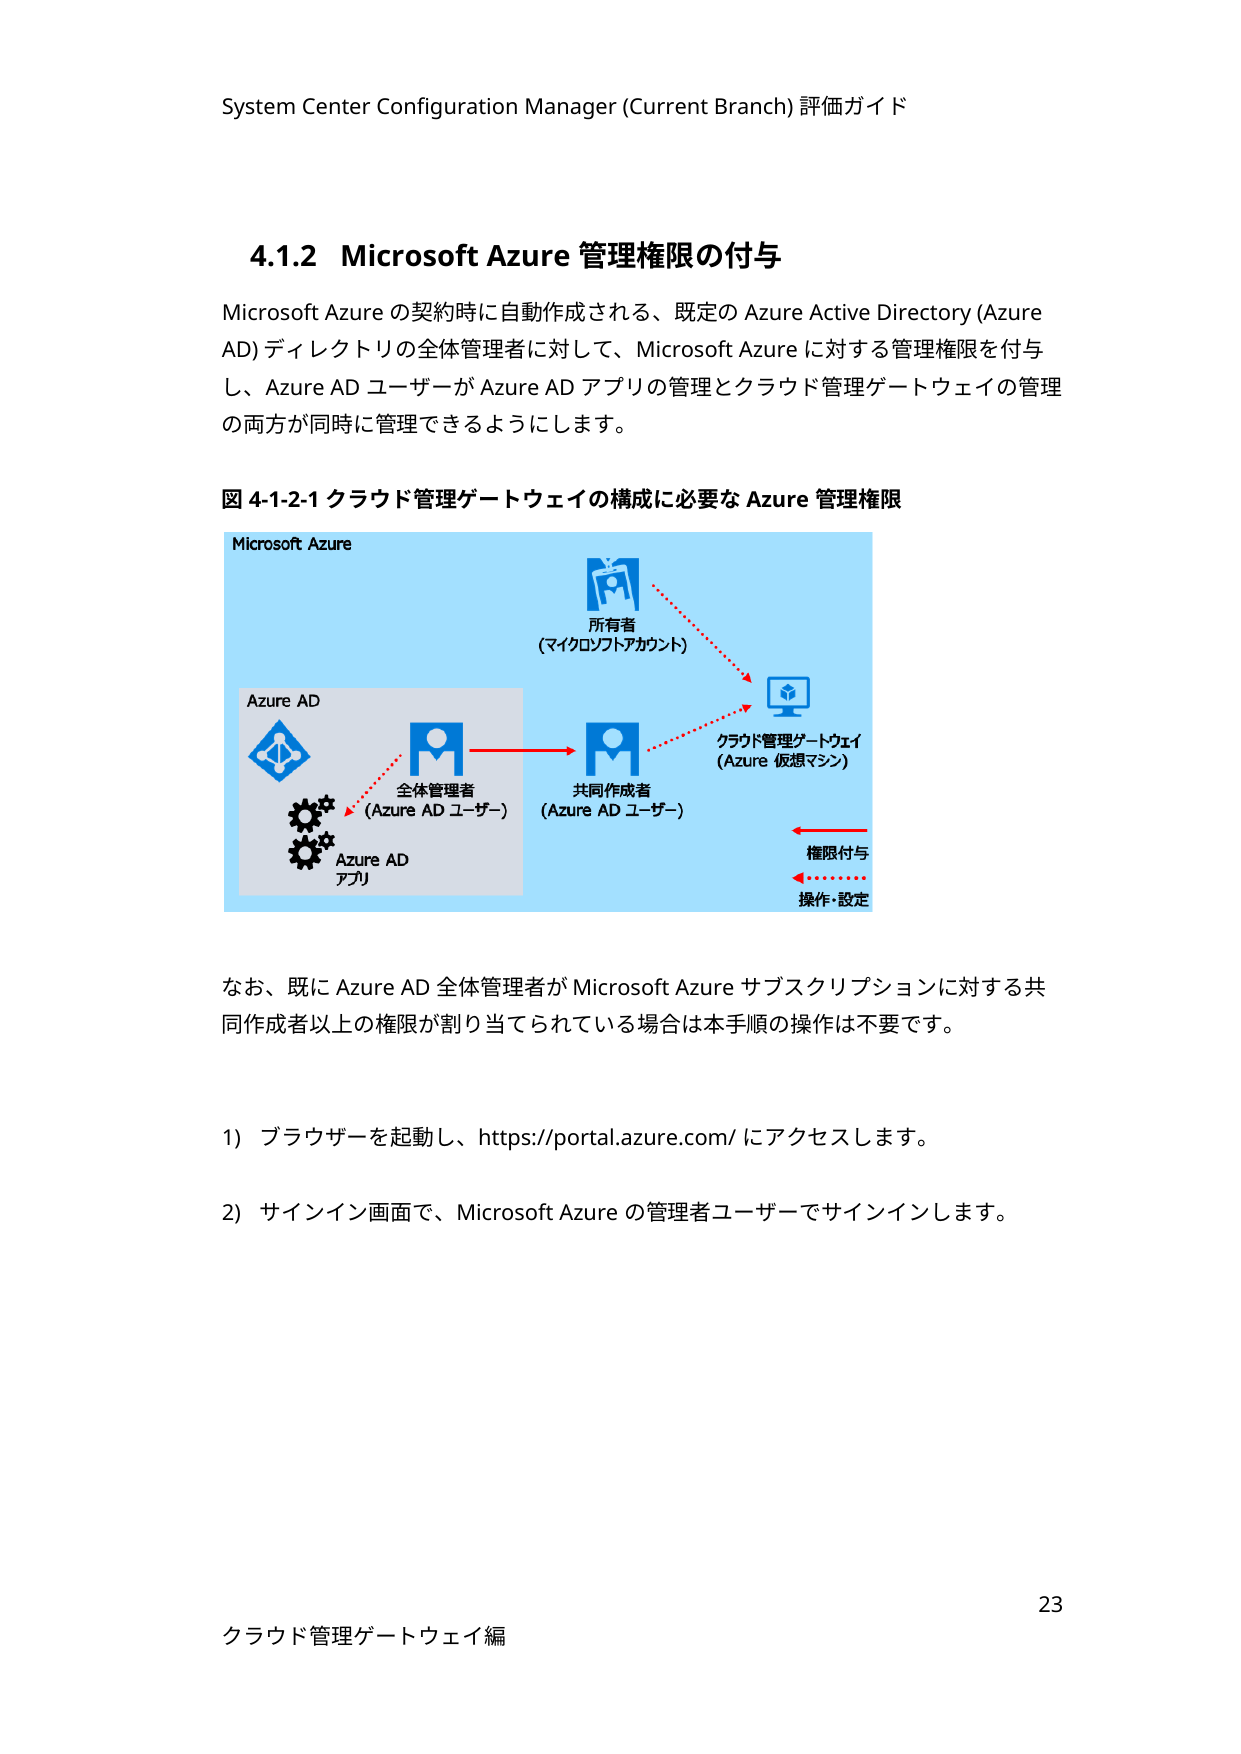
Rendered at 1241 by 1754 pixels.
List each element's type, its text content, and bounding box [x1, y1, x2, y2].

picture [221, 529, 876, 917]
subtitle Microsoft Azure 管理権限の付与 [250, 217, 1063, 292]
text Microsoft Azure の契約時に自動作成される、既定の Azure Active Directory (Azure AD) ディレクトリの全体管理者に対して、Microsoft Azure に対する管理権限を付与し、Azure AD ユーザーが Azure AD アプリの管理とクラウド管理ゲートウェイの管理の両方が同時に管理できるようにします。 [222, 292, 1063, 442]
list ブラウザーを起動し、https://portal.azure.com/ にアクセスします。 [222, 1117, 1063, 1154]
list サインイン画面で、Microsoft Azure の管理者ユーザーでサインインします。 [222, 1192, 1063, 1229]
text 図 4-1-2-1 クラウド管理ゲートウェイの構成に必要な Azure 管理権限 [222, 479, 1063, 517]
text なお、既に Azure AD 全体管理者がMicrosoft Azure サブスクリプションに対する共同作成者以上の権限が割り当てられている場合は本手順の操作は不要です。 [222, 967, 1063, 1042]
